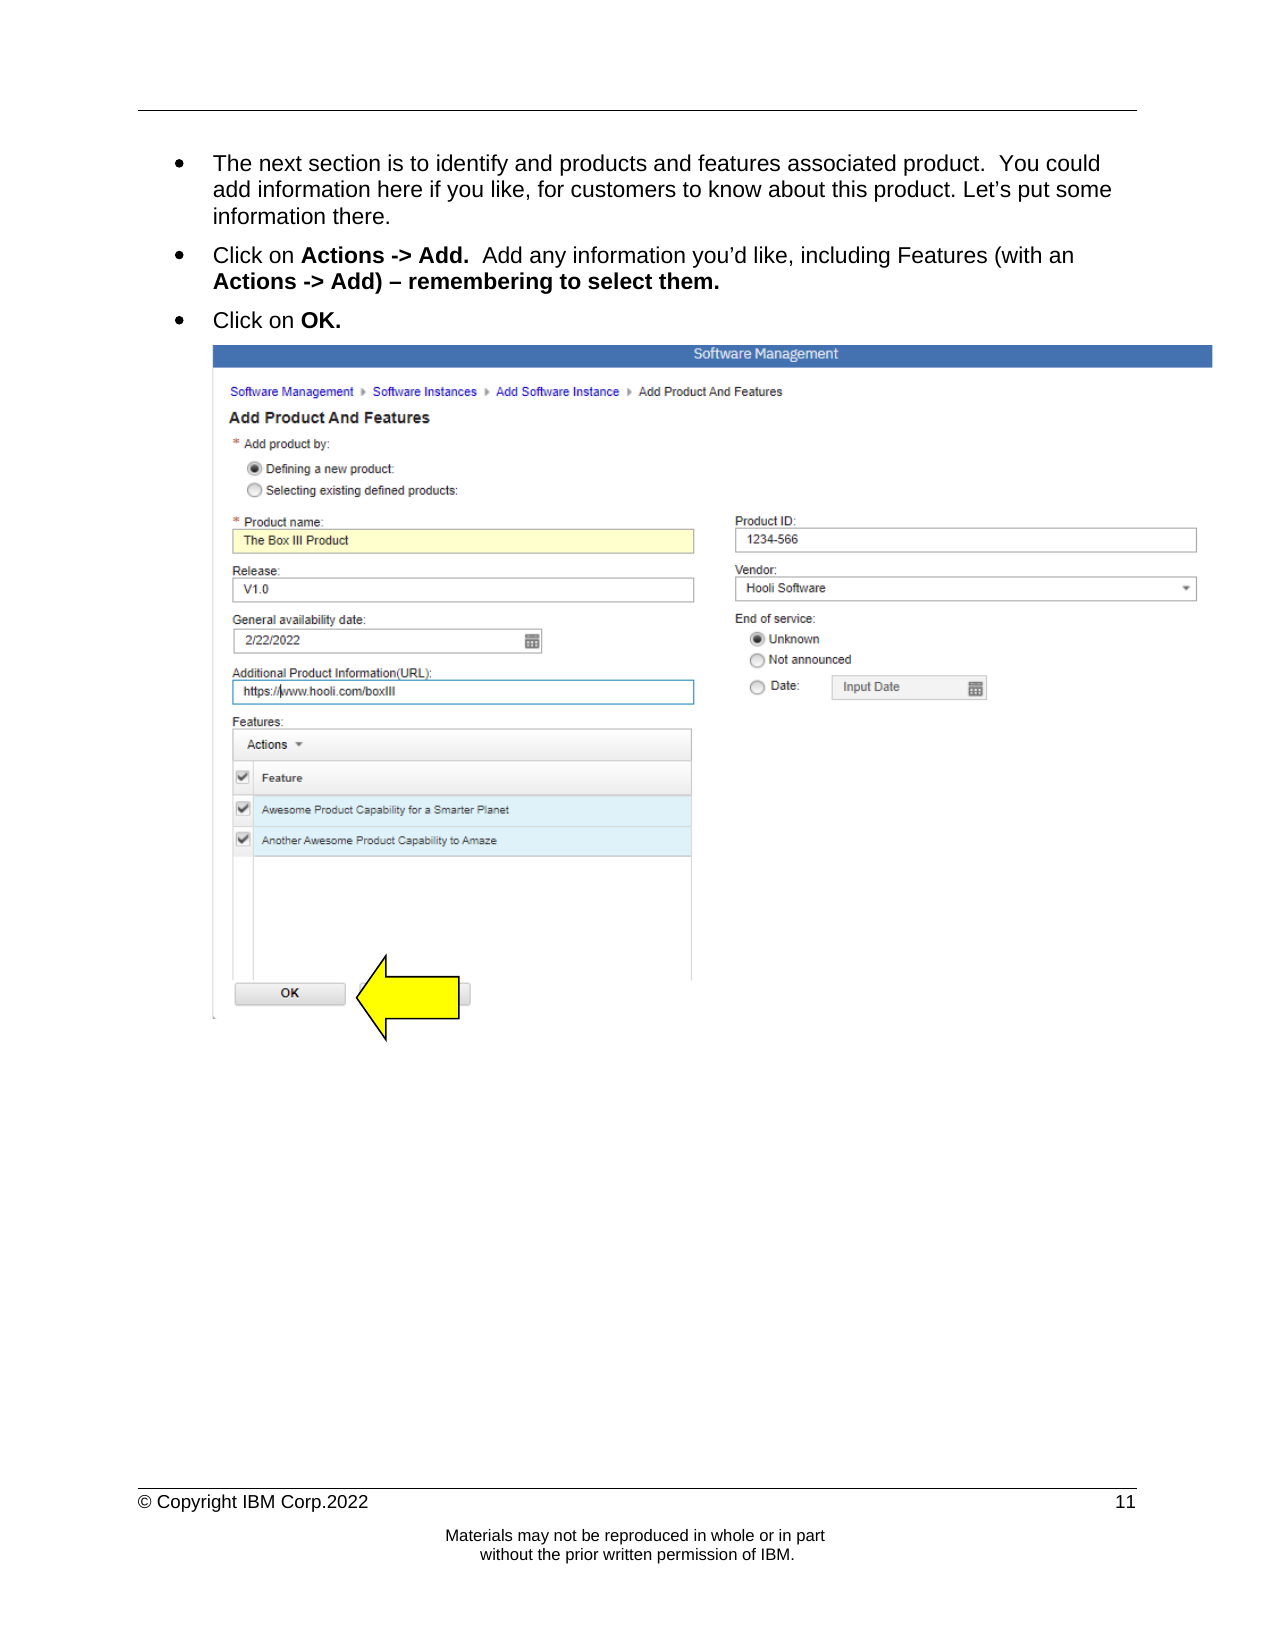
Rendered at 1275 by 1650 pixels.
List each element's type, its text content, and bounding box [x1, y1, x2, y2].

list The next section is to identify and products and features associated product. You could add information here if you like, for customers to know about this product. Let’s put some information there. [175, 150, 1137, 229]
list Click on OK. [175, 307, 1137, 333]
picture [212, 345, 1213, 1019]
list Click on Actions -> Add. Add any information you’d like, including Features (with an Actions -> Add) – remembering to select them. [175, 242, 1137, 294]
